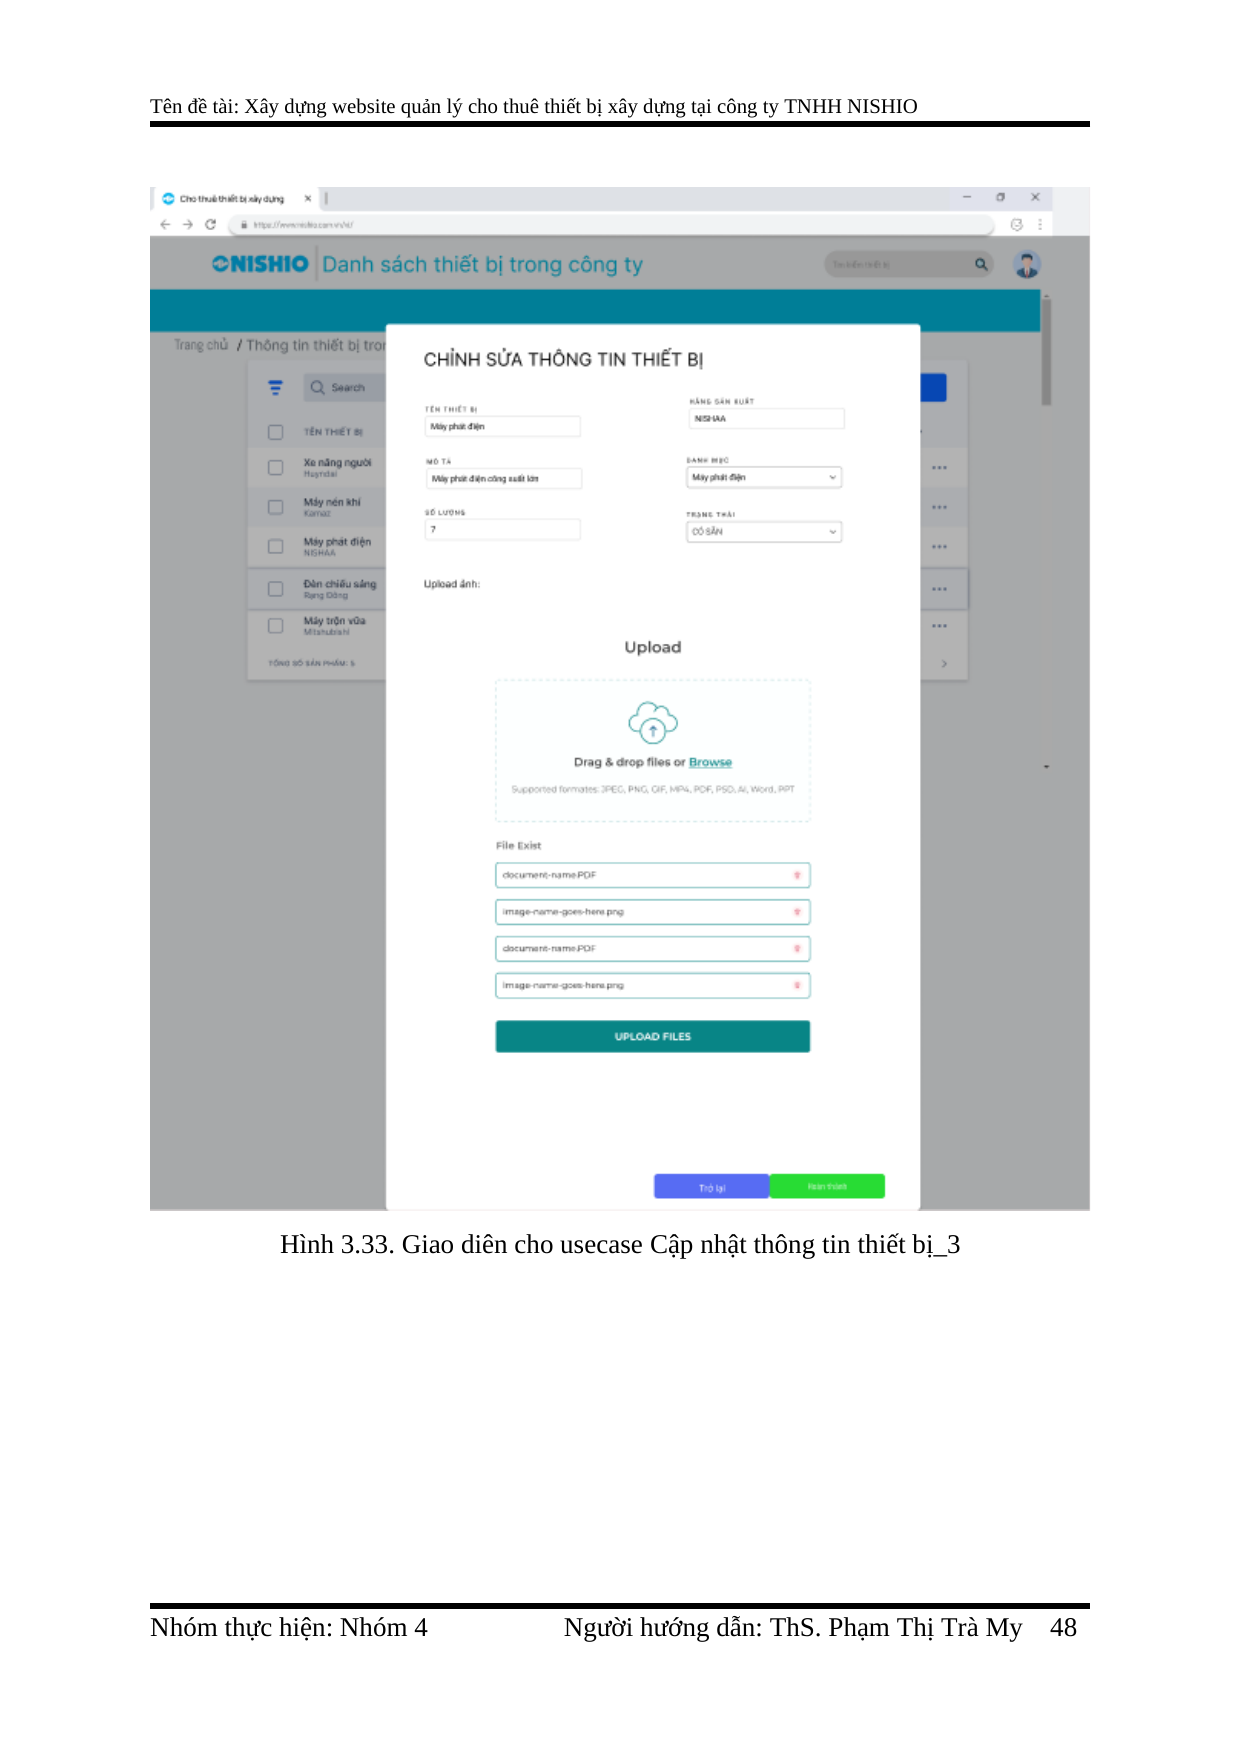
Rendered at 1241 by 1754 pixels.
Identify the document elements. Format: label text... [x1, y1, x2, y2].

picture [150, 187, 1091, 1211]
subtitle Hình 3.33. Giao diên cho usecase Cập nhật thông tin thiết bị_3 [150, 1228, 1090, 1259]
